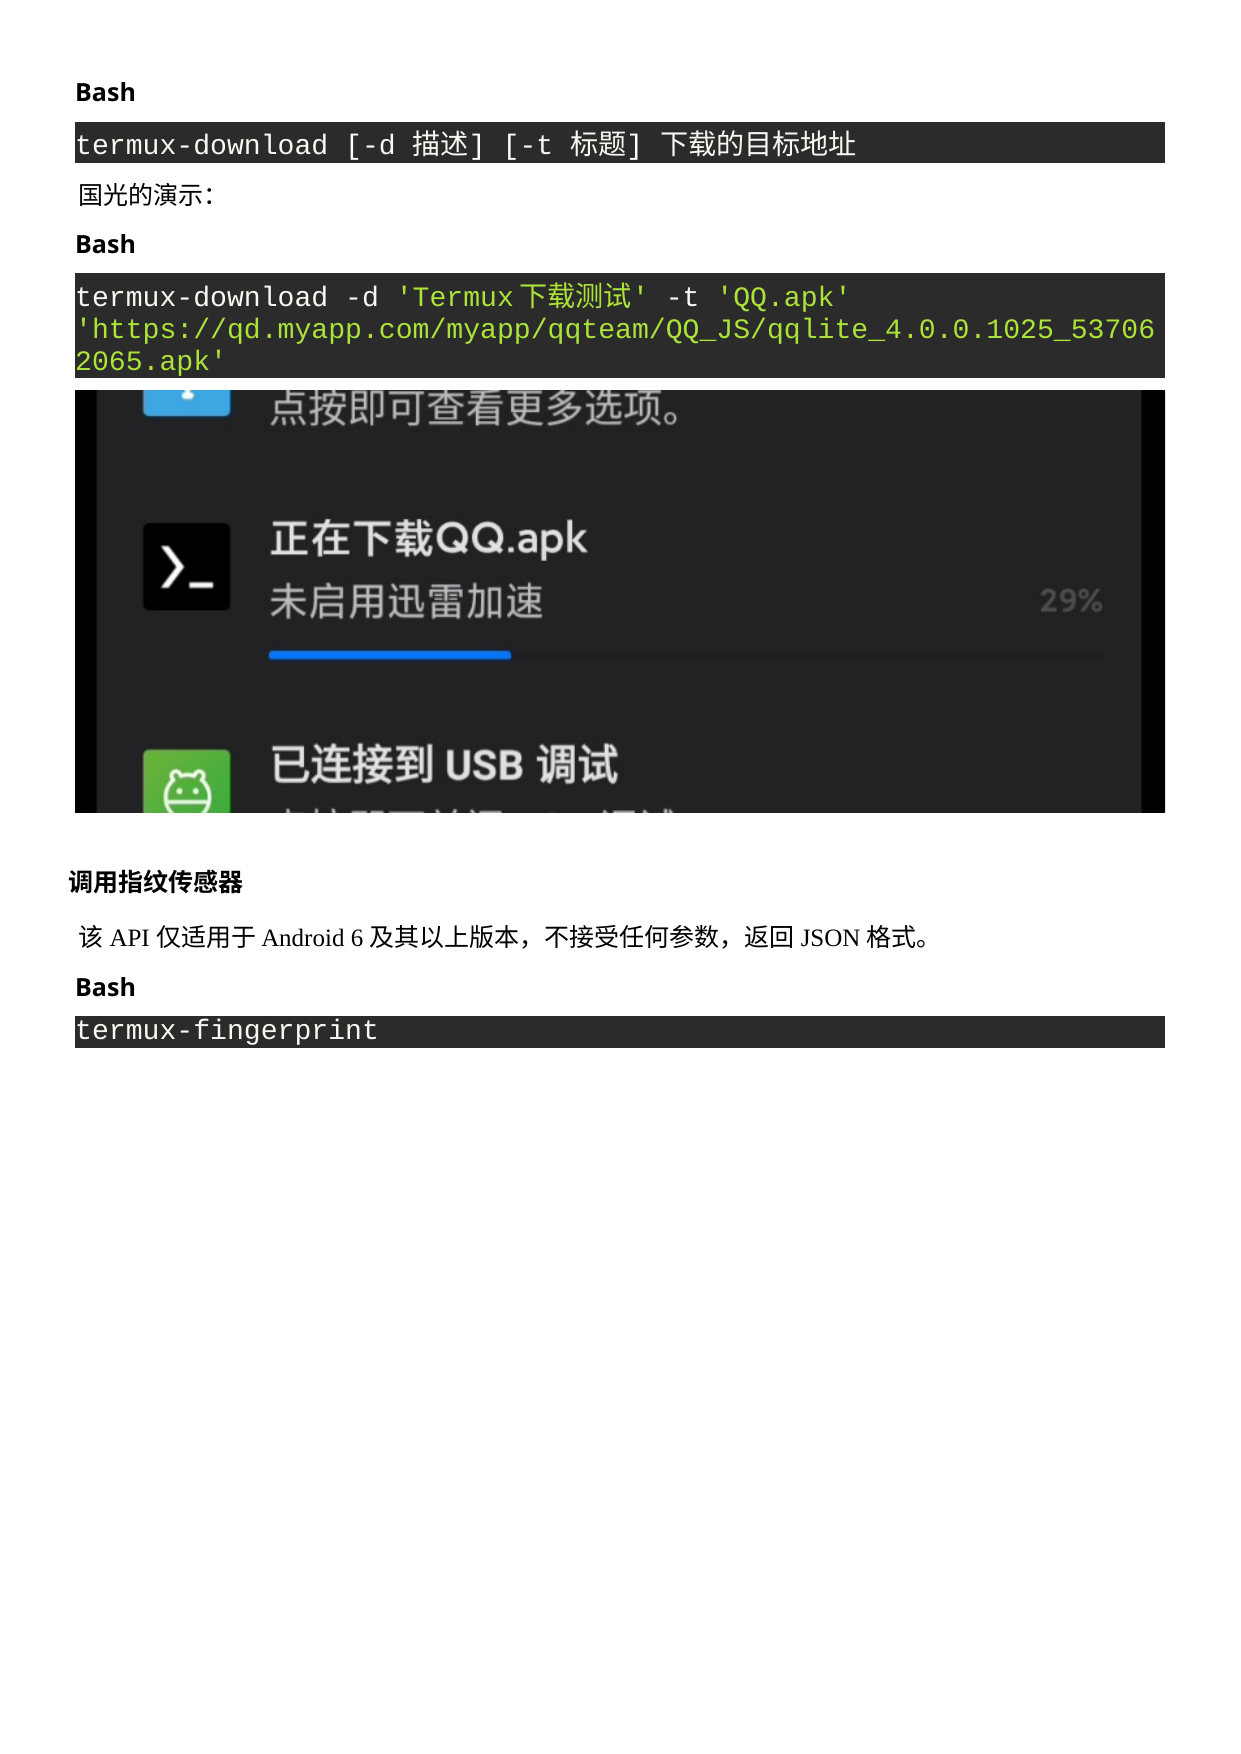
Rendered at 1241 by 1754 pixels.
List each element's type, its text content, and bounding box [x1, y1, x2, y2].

text 该 API 仅适用于Android 6 及其以上版本，不接受任何参数，返回 JSON 格式。 [78, 917, 1162, 954]
text Bash [75, 227, 1165, 261]
text 调用指纹传感器 [69, 862, 1165, 899]
text termux-download [-d 描述] [-t 标题] 下载的目标地址 [75, 122, 1165, 163]
text termux-fingerprint [75, 1016, 1165, 1048]
text Bash [75, 75, 1165, 109]
text termux-download -d 'Termux下载测试' -t 'QQ.apk' 'https://qd.myapp.com/myapp/qqteam/QQ_JS/qqlite_4.0.0.1025_537062065.apk' [75, 273, 1165, 378]
text Bash [75, 969, 1165, 1003]
picture [75, 390, 1166, 813]
text 国光的演示： [78, 175, 1162, 211]
